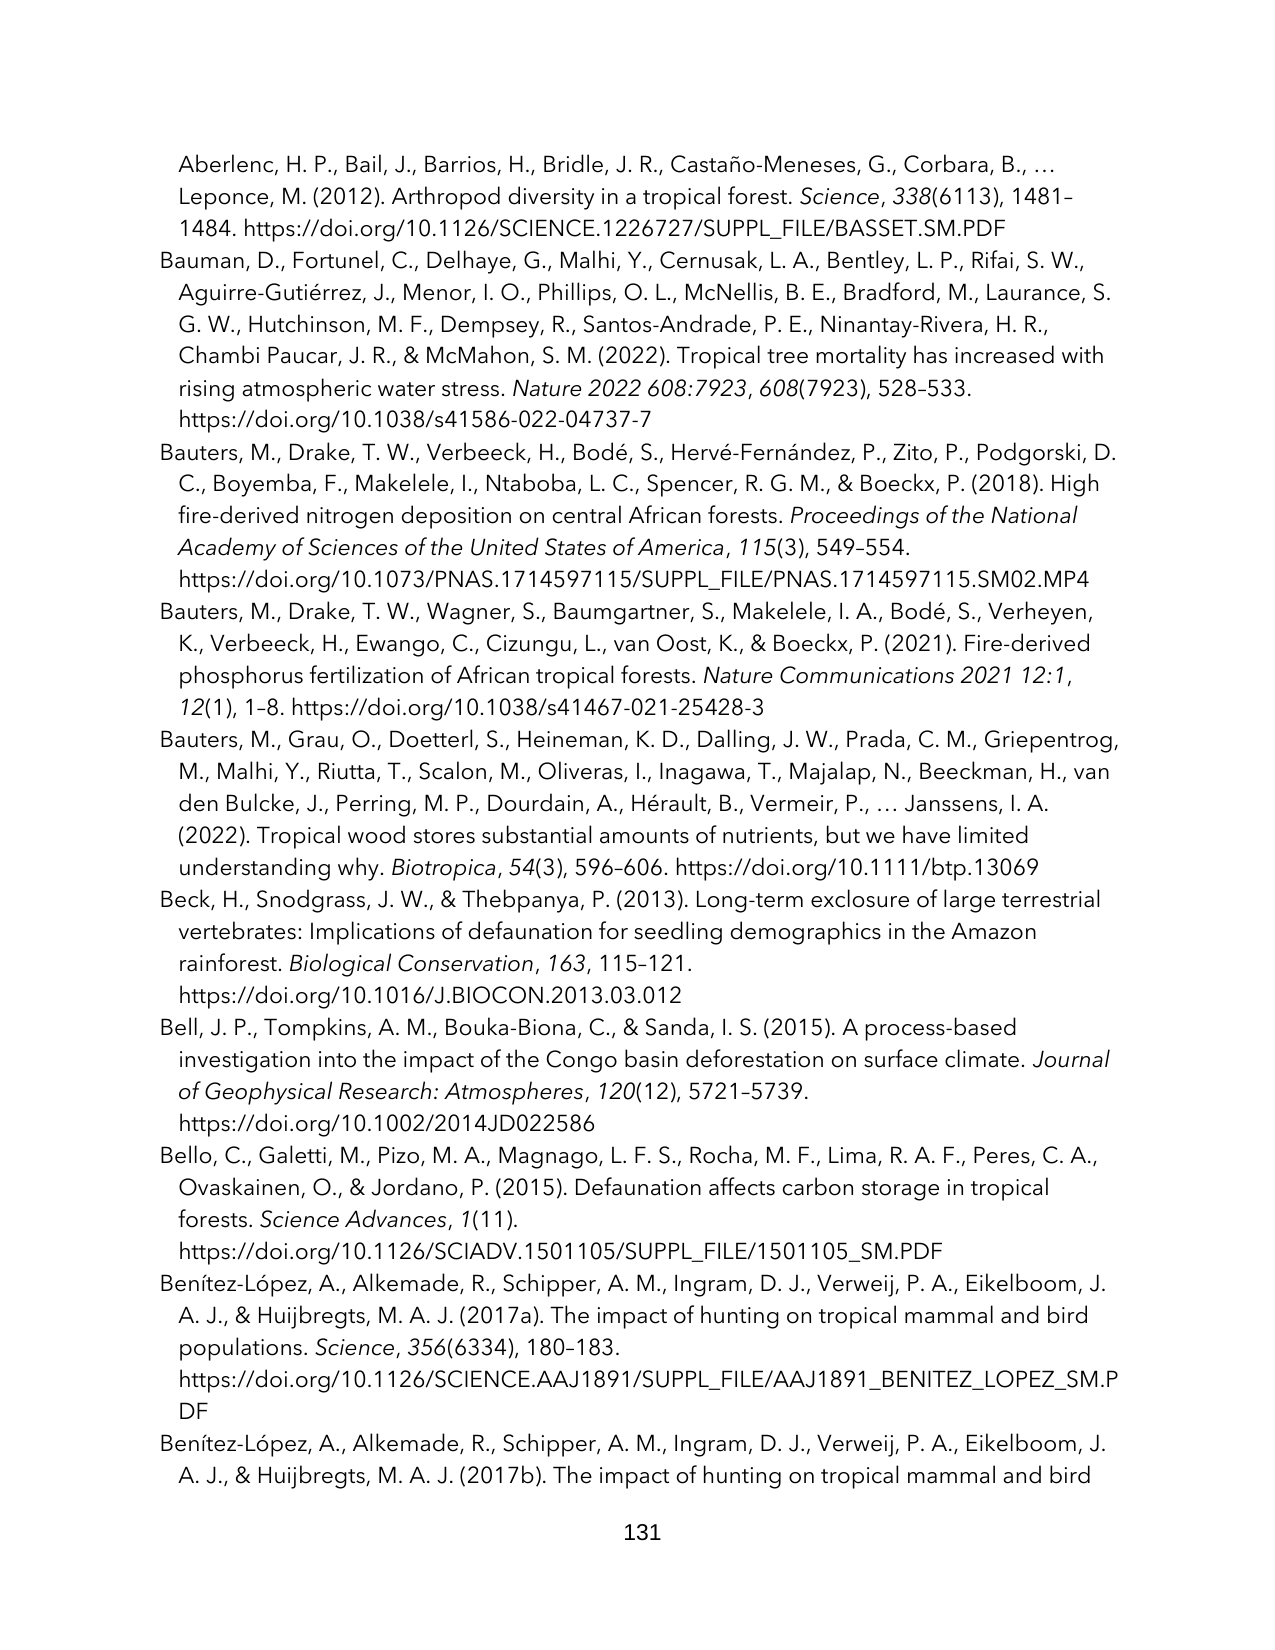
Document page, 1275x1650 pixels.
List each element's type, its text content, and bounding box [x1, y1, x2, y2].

text Bell, J. P., Tompkins, A. M., Bouka-Biona, C., & Sanda, I. S. (2015). A process-based investigation into the impact of the Congo basin deforestation on surface climate. Journal of Geophysical Research: Atmospheres, 120(12), 5721–5739. https://doi.org/10.1002/2014JD022586 [159, 1013, 1125, 1137]
text Bauters, M., Grau, O., Doetterl, S., Heineman, K. D., Dalling, J. W., Prada, C. M., Griepentrog, M., Malhi, Y., Riutta, T., Scalon, M., Oliveras, I., Inagawa, T., Majalap, N., Beeckman, H., van den Bulcke, J., Perring, M. P., Dourdain, A., Hérault, B., Vermeir, P., … Janssens, I. A. (2022). Tropical wood stores substantial amounts of nutrients, but we have limited understanding why. Biotropica, 54(3), 596–606. https://doi.org/10.1111/btp.13069 [159, 726, 1125, 881]
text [159, 1429, 1125, 1489]
text Bauters, M., Drake, T. W., Verbeeck, H., Bodé, S., Hervé-Fernández, P., Zito, P., Podgorski, D. C., Boyemba, F., Makelele, I., Ntaboba, L. C., Spencer, R. G. M., & Boeckx, P. (2018). High fire-derived nitrogen deposition on central African forests. Proceedings of the National Academy of Sciences of the United States of America, 115(3), 549–554. https://doi.org/10.1073/PNAS.1714597115/SUPPL_FILE/PNAS.1714597115.SM02.MP4 [159, 438, 1125, 593]
text Benítez-López, A., Alkemade, R., Schipper, A. M., Ingram, D. J., Verweij, P. A., Eikelboom, J. A. J., & Huijbregts, M. A. J. (2017a). The impact of hunting on tropical mammal and bird populations. Science, 356(6334), 180–183. https://doi.org/10.1126/SCIENCE.AAJ1891/SUPPL_FILE/AAJ1891_BENITEZ_LOPEZ_SM.PDF [159, 1269, 1125, 1425]
text Bauters, M., Drake, T. W., Wagner, S., Baumgartner, S., Makelele, I. A., Bodé, S., Verheyen, K., Verbeeck, H., Ewango, C., Cizungu, L., van Oost, K., & Boeckx, P. (2021). Fire-derived phosphorus fertilization of African tropical forests. Nature Communications 2021 12:1, 12(1), 1–8. https://doi.org/10.1038/s41467-021-25428-3 [159, 598, 1125, 721]
text Bauman, D., Fortunel, C., Delhaye, G., Malhi, Y., Cernusak, L. A., Bentley, L. P., Rifai, S. W., Aguirre-Gutiérrez, J., Menor, I. O., Phillips, O. L., McNellis, B. E., Bradford, M., Laurance, S. G. W., Hutchinson, M. F., Dempsey, R., Santos-Andrade, P. E., Ninantay-Rivera, H. R., Chambi Paucar, J. R., & McMahon, S. M. (2022). Tropical tree mortality has increased with rising atmospheric water stress. Nature 2022 608:7923, 608(7923), 528–533. https://doi.org/10.1038/s41586-022-04737-7 [159, 246, 1125, 434]
text Bello, C., Galetti, M., Pizo, M. A., Magnago, L. F. S., Rocha, M. F., Lima, R. A. F., Peres, C. A., Ovaskainen, O., & Jordano, P. (2015). Defaunation affects carbon storage in tropical forests. Science Advances, 1(11). https://doi.org/10.1126/SCIADV.1501105/SUPPL_FILE/1501105_SM.PDF [159, 1141, 1125, 1265]
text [159, 150, 1125, 242]
text Beck, H., Snodgrass, J. W., & Thebpanya, P. (2013). Long-term exclosure of large terrestrial vertebrates: Implications of defaunation for seedling demographics in the Amazon rainforest. Biological Conservation, 163, 115–121. https://doi.org/10.1016/J.BIOCON.2013.03.012 [159, 886, 1125, 1009]
